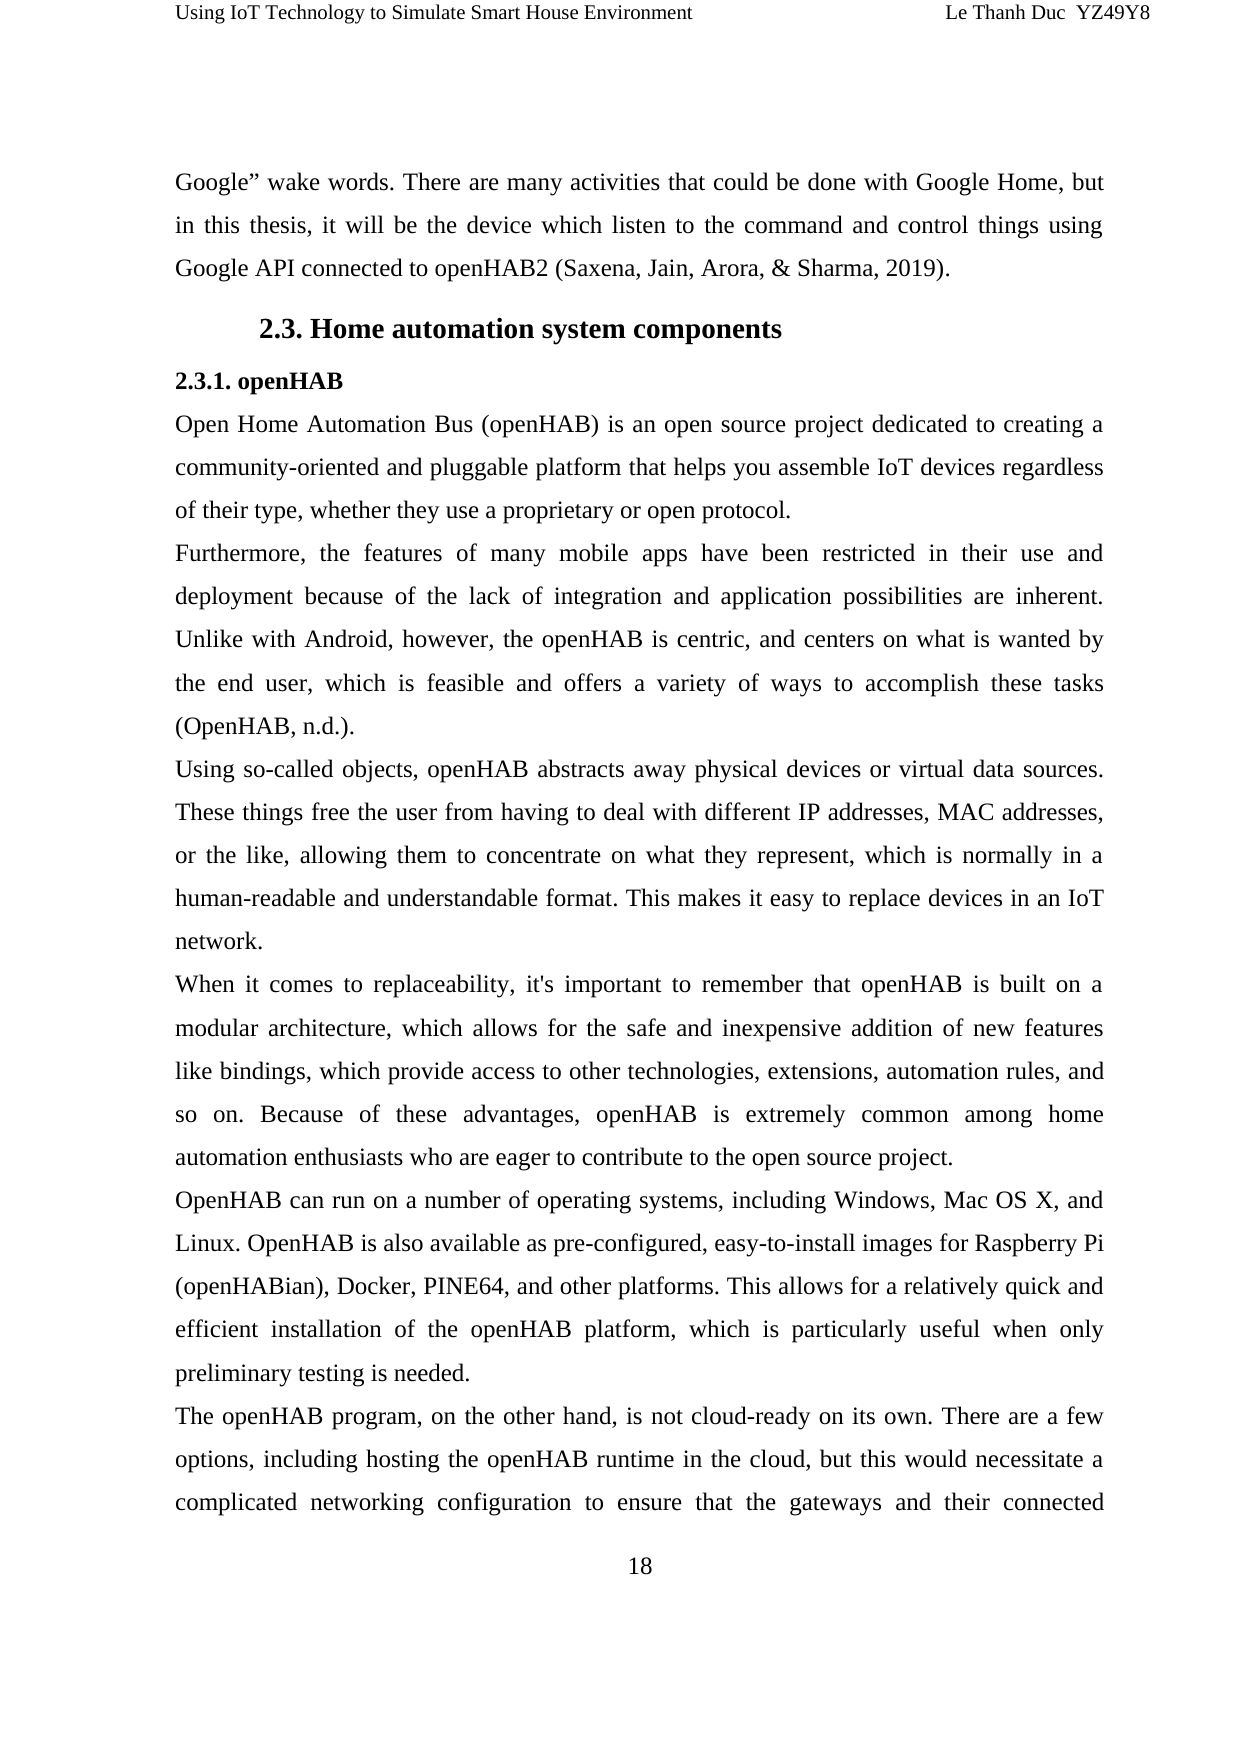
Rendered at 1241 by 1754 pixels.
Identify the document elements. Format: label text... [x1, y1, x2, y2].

text Furthermore, the features of many mobile apps have been restricted in their use and deployment because of the lack of integration and application possibilities are inherent. Unlike with Android, however, the openHAB is centric, and centers on what is wanted by the end user, which is feasible and offers a variety of ways to accomplish these tasks. [175, 538, 1105, 739]
text Using so-called objects, openHAB abstracts away physical devices or virtual data sources. These things free the user from having to deal with different IP addresses, MAC addresses, or the like, allowing them to concentrate on what they represent, which is normally in a human-readable and understandable format. This makes it easy to replace devices in an IoT network. [175, 754, 1105, 955]
text Open Home Automation Bus (openHAB) is an open source project dedicated to creating a community-oriented and pluggable platform that helps you assemble IoT devices regardless of their type, whether they use a proprietary or open protocol. [175, 409, 1105, 524]
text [175, 1401, 1105, 1516]
subtitle 2.3. Home automation system components [259, 311, 1105, 345]
text When it comes to replaceability, it's important to remember that openHAB is built on a modular architecture, which allows for the safe and inexpensive addition of new features like bindings, which provide access to other technologies, extensions, automation rules, and so on. Because of these advantages, openHAB is extremely common among home automation enthusiasts who are eager to contribute to the open source project. [175, 969, 1105, 1171]
text OpenHAB can run on a number of operating systems, including Windows, Mac OS X, and Linux. OpenHAB is also available as pre-configured, easy-to-install images for Raspberry Pi (openHABian), Docker, PINE64, and other platforms. This allows for a relatively quick and efficient installation of the openHAB platform, which is particularly useful when only preliminary testing is needed. [175, 1185, 1105, 1386]
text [175, 167, 1105, 282]
subtitle 2.3.1. openHAB [175, 366, 1105, 394]
